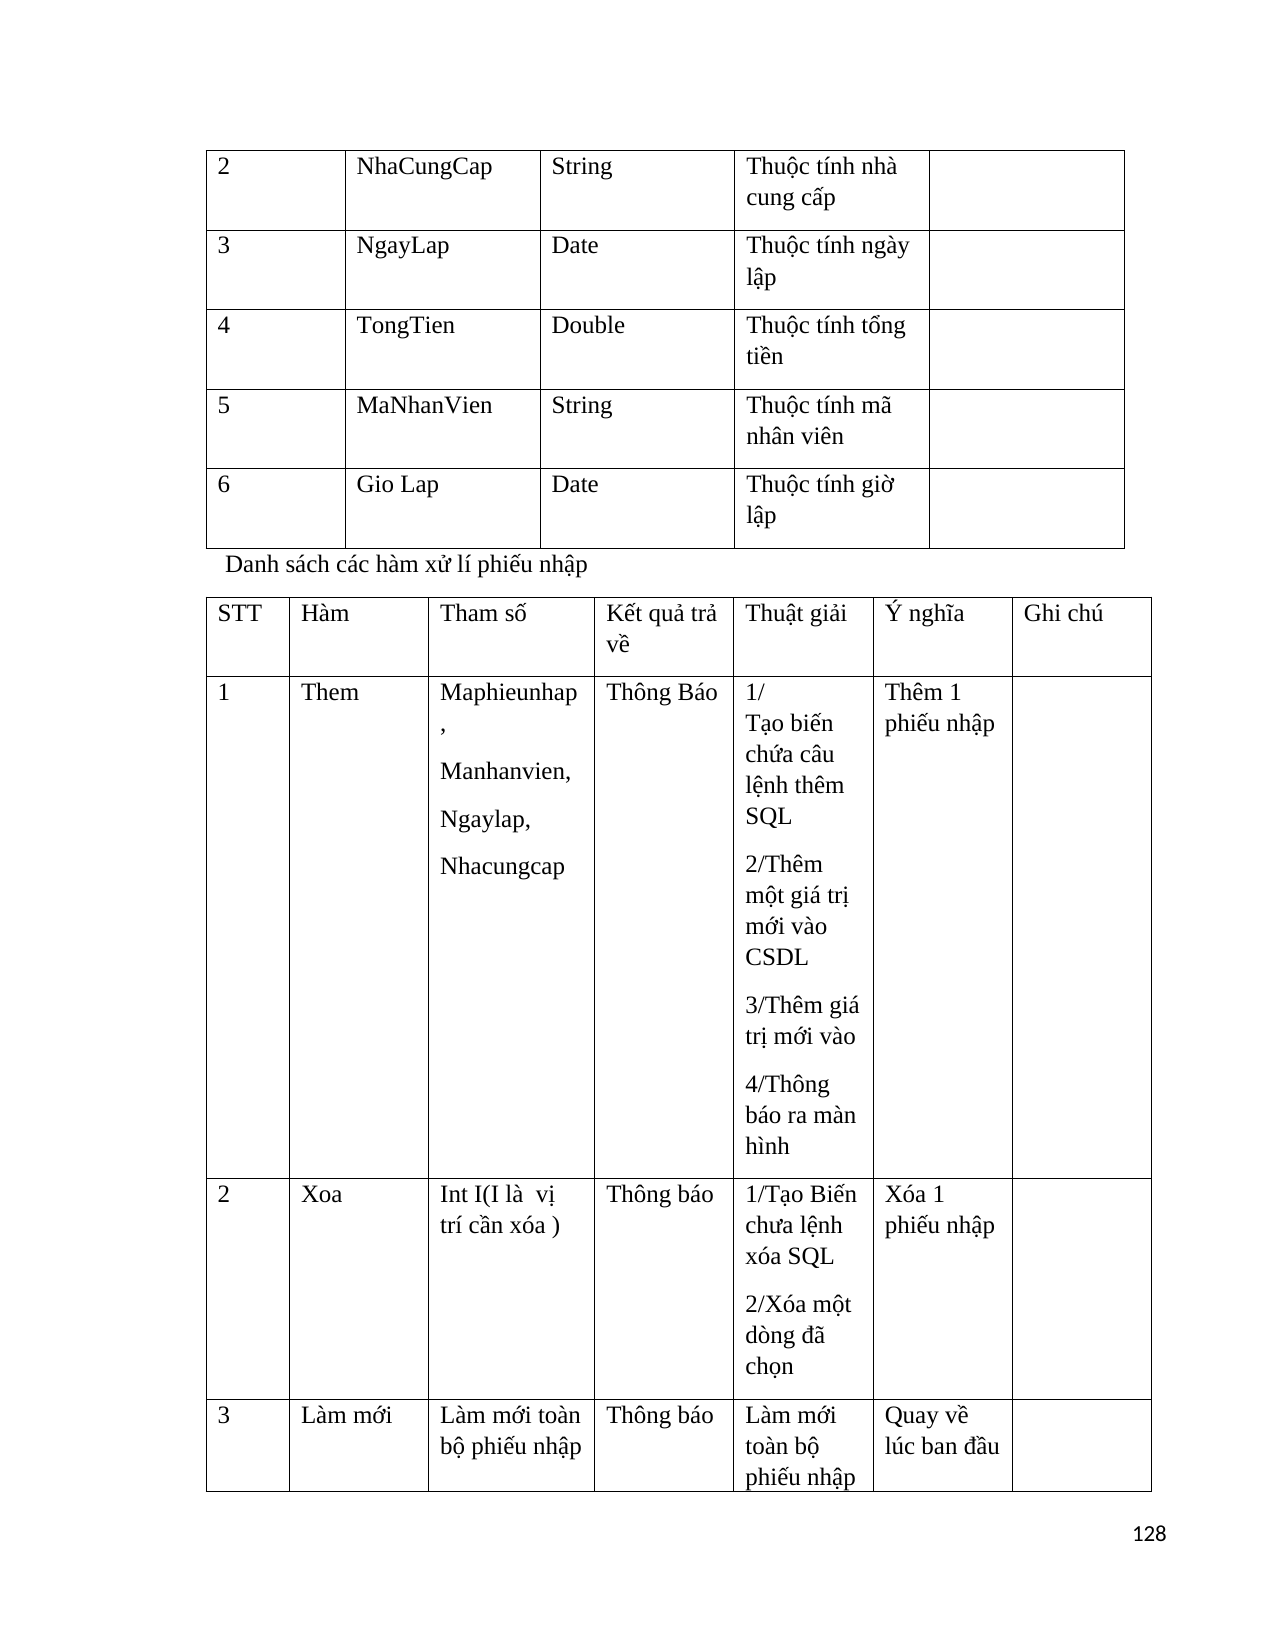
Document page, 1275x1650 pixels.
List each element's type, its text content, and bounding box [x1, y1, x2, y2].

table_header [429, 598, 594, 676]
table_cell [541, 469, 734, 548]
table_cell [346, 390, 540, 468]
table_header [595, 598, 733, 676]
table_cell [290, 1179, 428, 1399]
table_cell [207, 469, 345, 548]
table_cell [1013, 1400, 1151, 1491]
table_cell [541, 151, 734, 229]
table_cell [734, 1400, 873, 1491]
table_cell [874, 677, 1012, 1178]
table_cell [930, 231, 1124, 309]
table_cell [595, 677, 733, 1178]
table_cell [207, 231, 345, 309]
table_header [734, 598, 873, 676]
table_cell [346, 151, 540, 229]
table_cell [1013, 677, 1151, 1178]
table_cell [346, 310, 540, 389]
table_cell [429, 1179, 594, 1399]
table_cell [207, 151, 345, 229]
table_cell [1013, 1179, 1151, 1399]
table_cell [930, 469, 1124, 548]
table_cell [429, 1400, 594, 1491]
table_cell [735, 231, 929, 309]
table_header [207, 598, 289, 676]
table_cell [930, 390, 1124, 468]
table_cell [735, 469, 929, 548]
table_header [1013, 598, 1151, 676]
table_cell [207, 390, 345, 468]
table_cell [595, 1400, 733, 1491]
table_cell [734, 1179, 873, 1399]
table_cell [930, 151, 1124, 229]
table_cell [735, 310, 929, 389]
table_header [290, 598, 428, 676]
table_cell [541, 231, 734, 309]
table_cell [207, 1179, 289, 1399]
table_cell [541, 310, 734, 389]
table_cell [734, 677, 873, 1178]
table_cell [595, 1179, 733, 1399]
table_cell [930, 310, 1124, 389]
list Danh sách các hàm xử lí phiếu nhập [225, 549, 1167, 578]
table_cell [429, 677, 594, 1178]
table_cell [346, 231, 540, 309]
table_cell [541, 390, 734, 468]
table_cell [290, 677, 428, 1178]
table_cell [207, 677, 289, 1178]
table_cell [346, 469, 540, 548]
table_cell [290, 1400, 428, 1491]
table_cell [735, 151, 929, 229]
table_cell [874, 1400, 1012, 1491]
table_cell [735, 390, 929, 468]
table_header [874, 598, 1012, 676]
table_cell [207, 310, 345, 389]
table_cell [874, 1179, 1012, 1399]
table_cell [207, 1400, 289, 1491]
